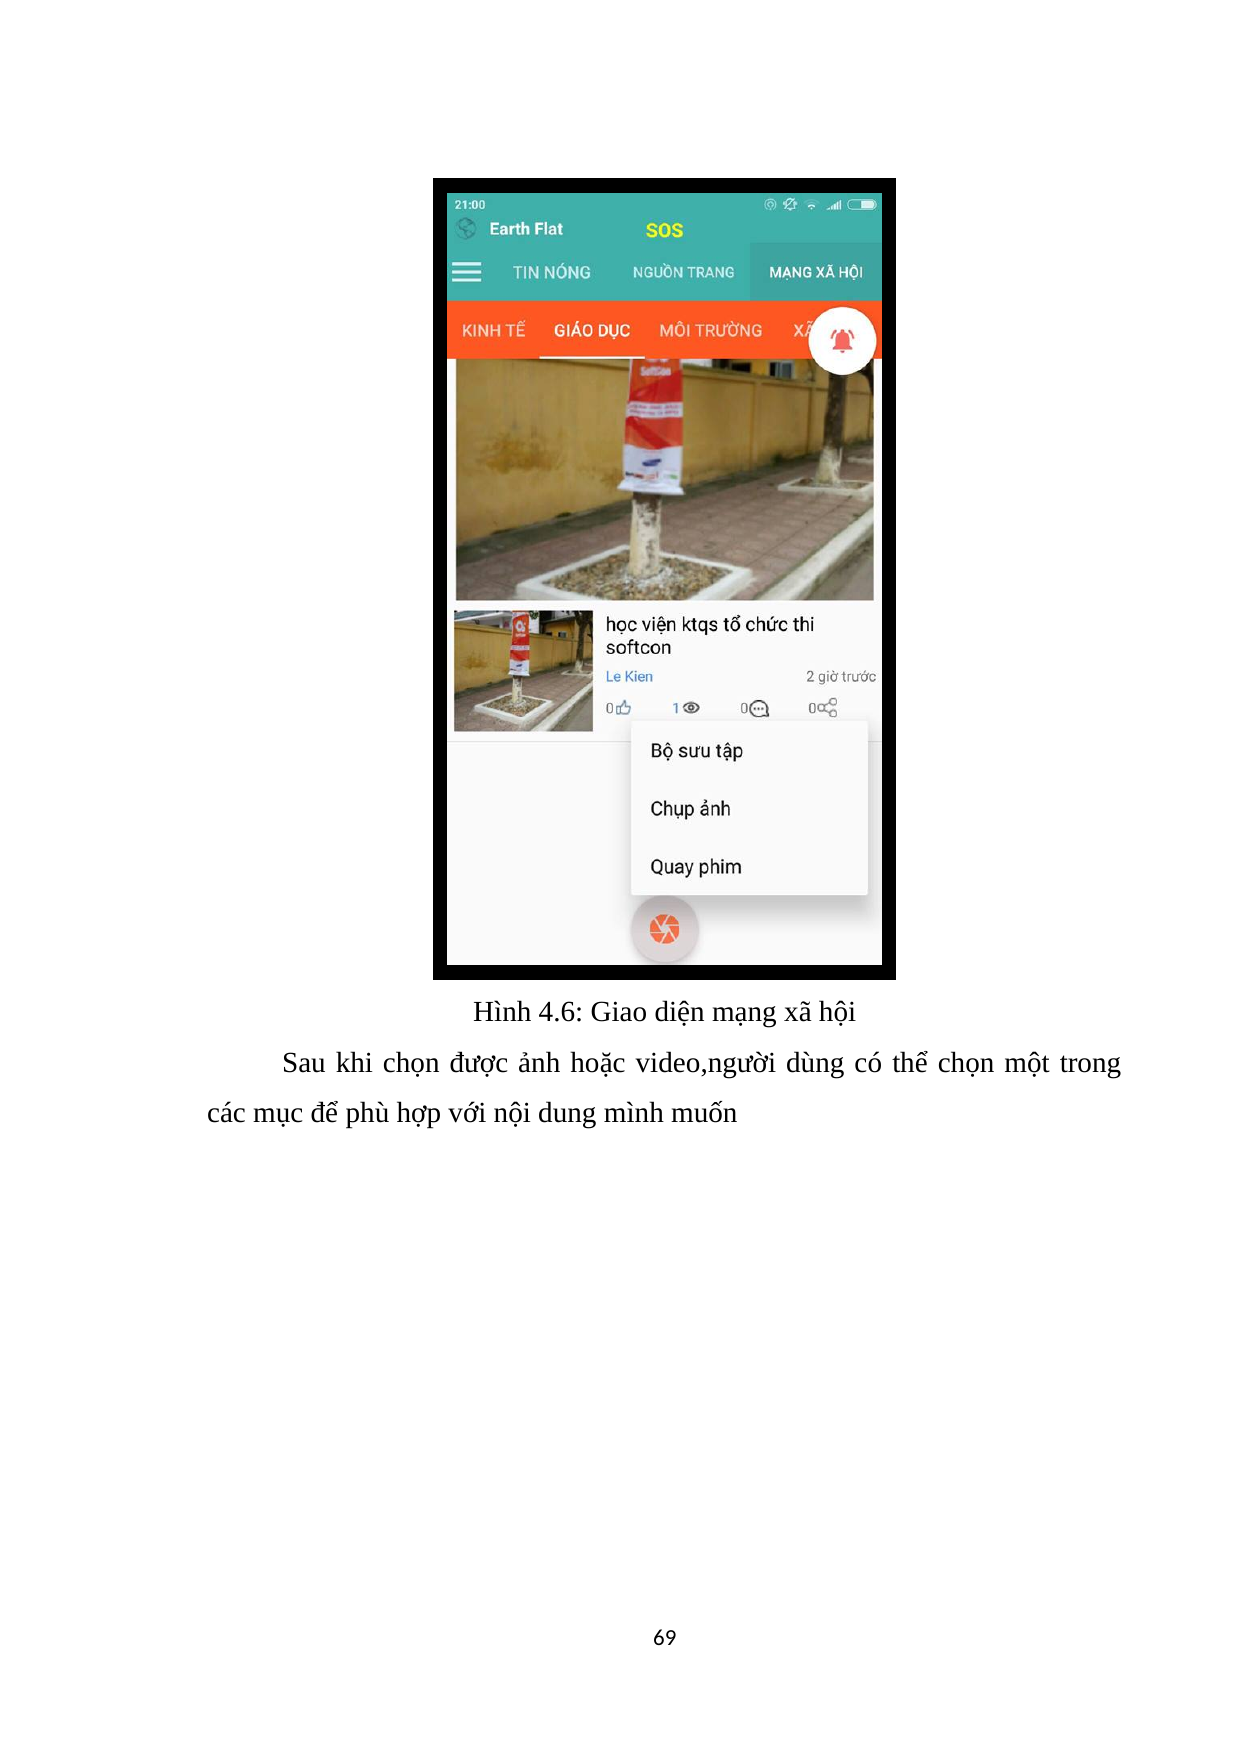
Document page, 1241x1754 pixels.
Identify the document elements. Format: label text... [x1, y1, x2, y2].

picture [447, 193, 882, 965]
text Hình 4.6: Giao diện mạng xã hội [207, 994, 1122, 1028]
text Sau khi chọn được ảnh hoặc video,người dùng có thể chọn một trong các mục để phù hợp với nội dung mình muốn [207, 1045, 1122, 1128]
